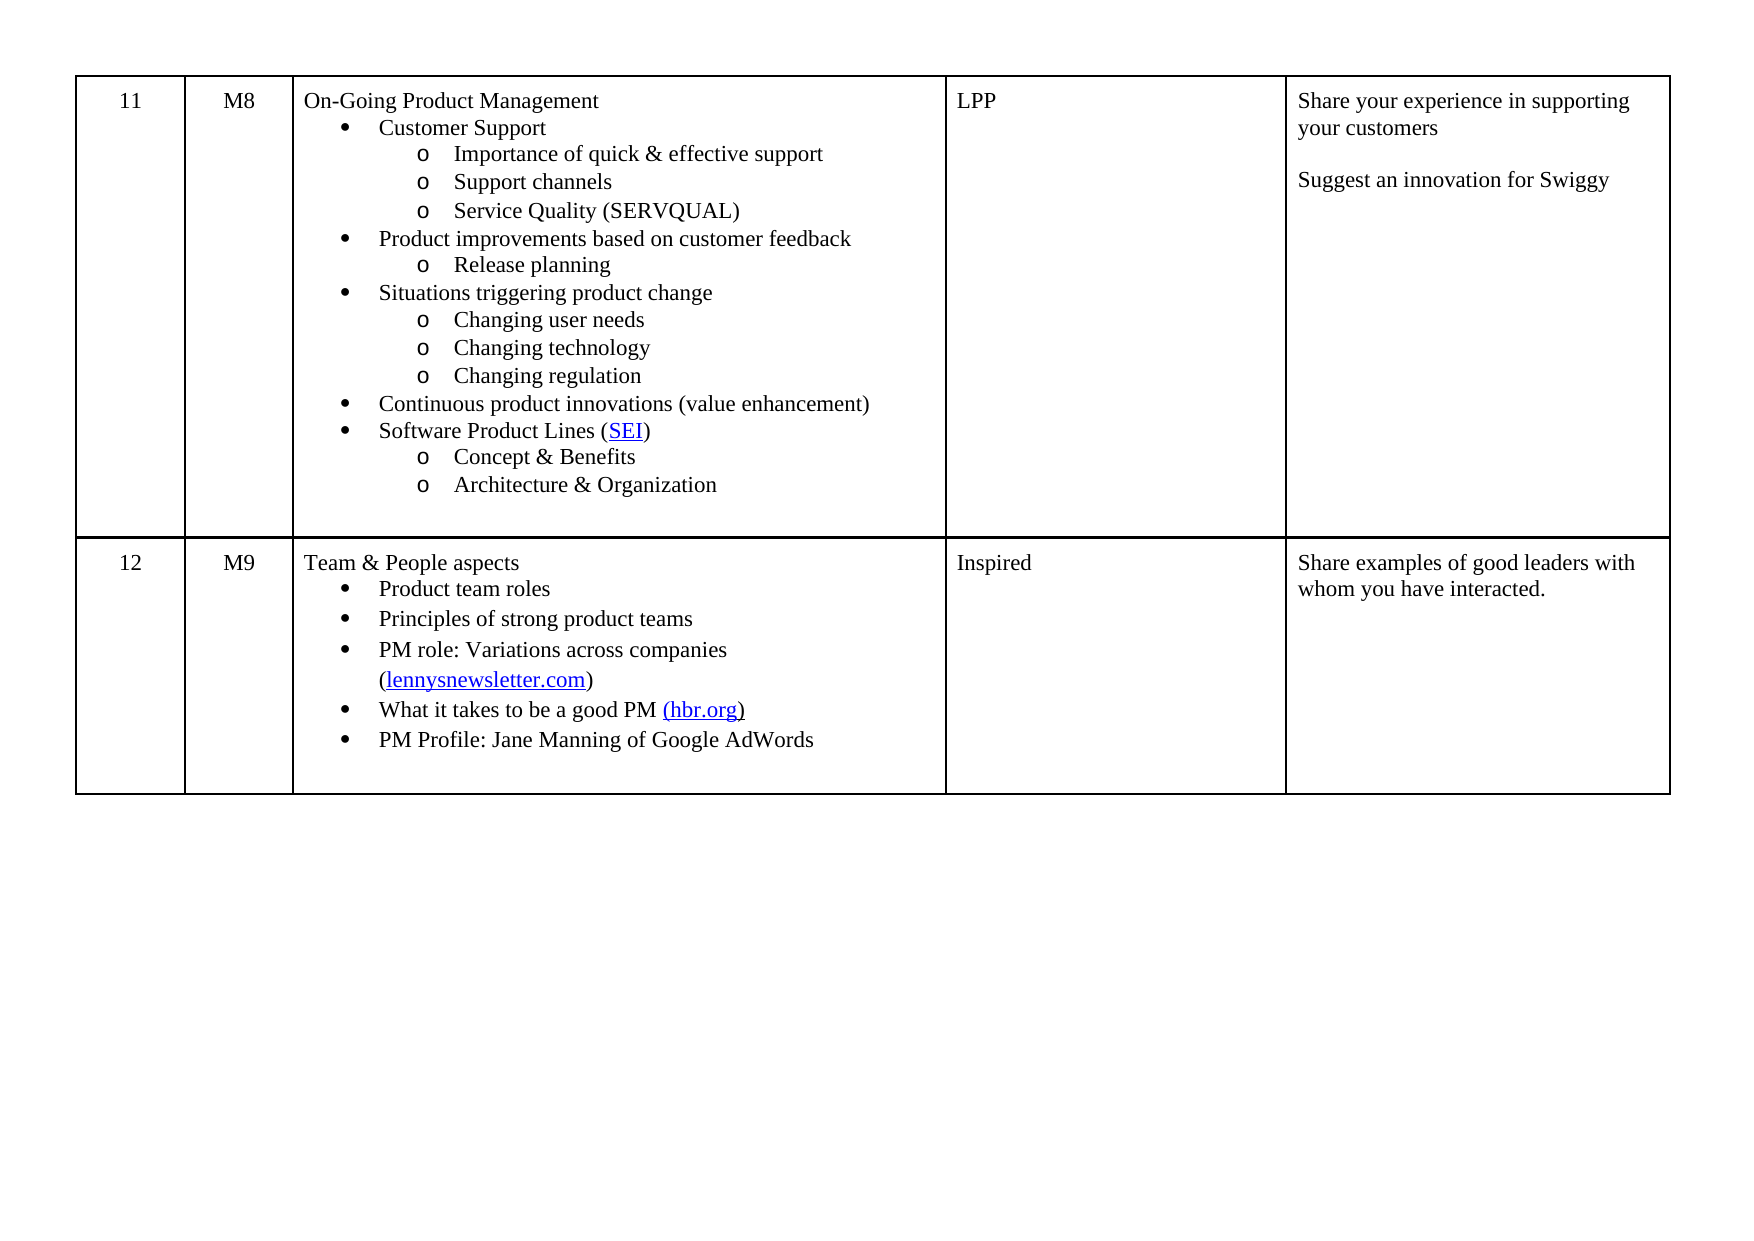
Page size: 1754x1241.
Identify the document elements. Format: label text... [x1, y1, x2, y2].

table_cell M9 [186, 539, 292, 793]
table_cell Share your experience in supporting your customers Suggest an innovation for Swiggy [1287, 77, 1669, 536]
table_cell 11 [77, 77, 184, 536]
table_cell Team & People aspects Product team roles Principles of strong product teams PM role: Variations across companies (lennysnewsletter.com) What it takes to be a good PM (hbr.org) PM Profile: Jane Manning of Google AdWords [294, 539, 945, 793]
table_cell Inspired [947, 539, 1285, 793]
table_cell 12 [77, 539, 184, 793]
table_cell LPP [947, 77, 1285, 536]
table_cell On-Going Product Management Customer Support Importance of quick & effective support Support channels Service Quality (SERVQUAL) Product improvements based on customer feedback Release planning Situations triggering product change Changing user needs Changing technology Changing regulation Continuous product innovations (value enhancement) Software Product Lines (SEI) Concept & Benefits Architecture & Organization [294, 77, 945, 536]
table_cell Share examples of good leaders with whom you have interacted. [1287, 539, 1669, 793]
table_cell M8 [186, 77, 292, 536]
